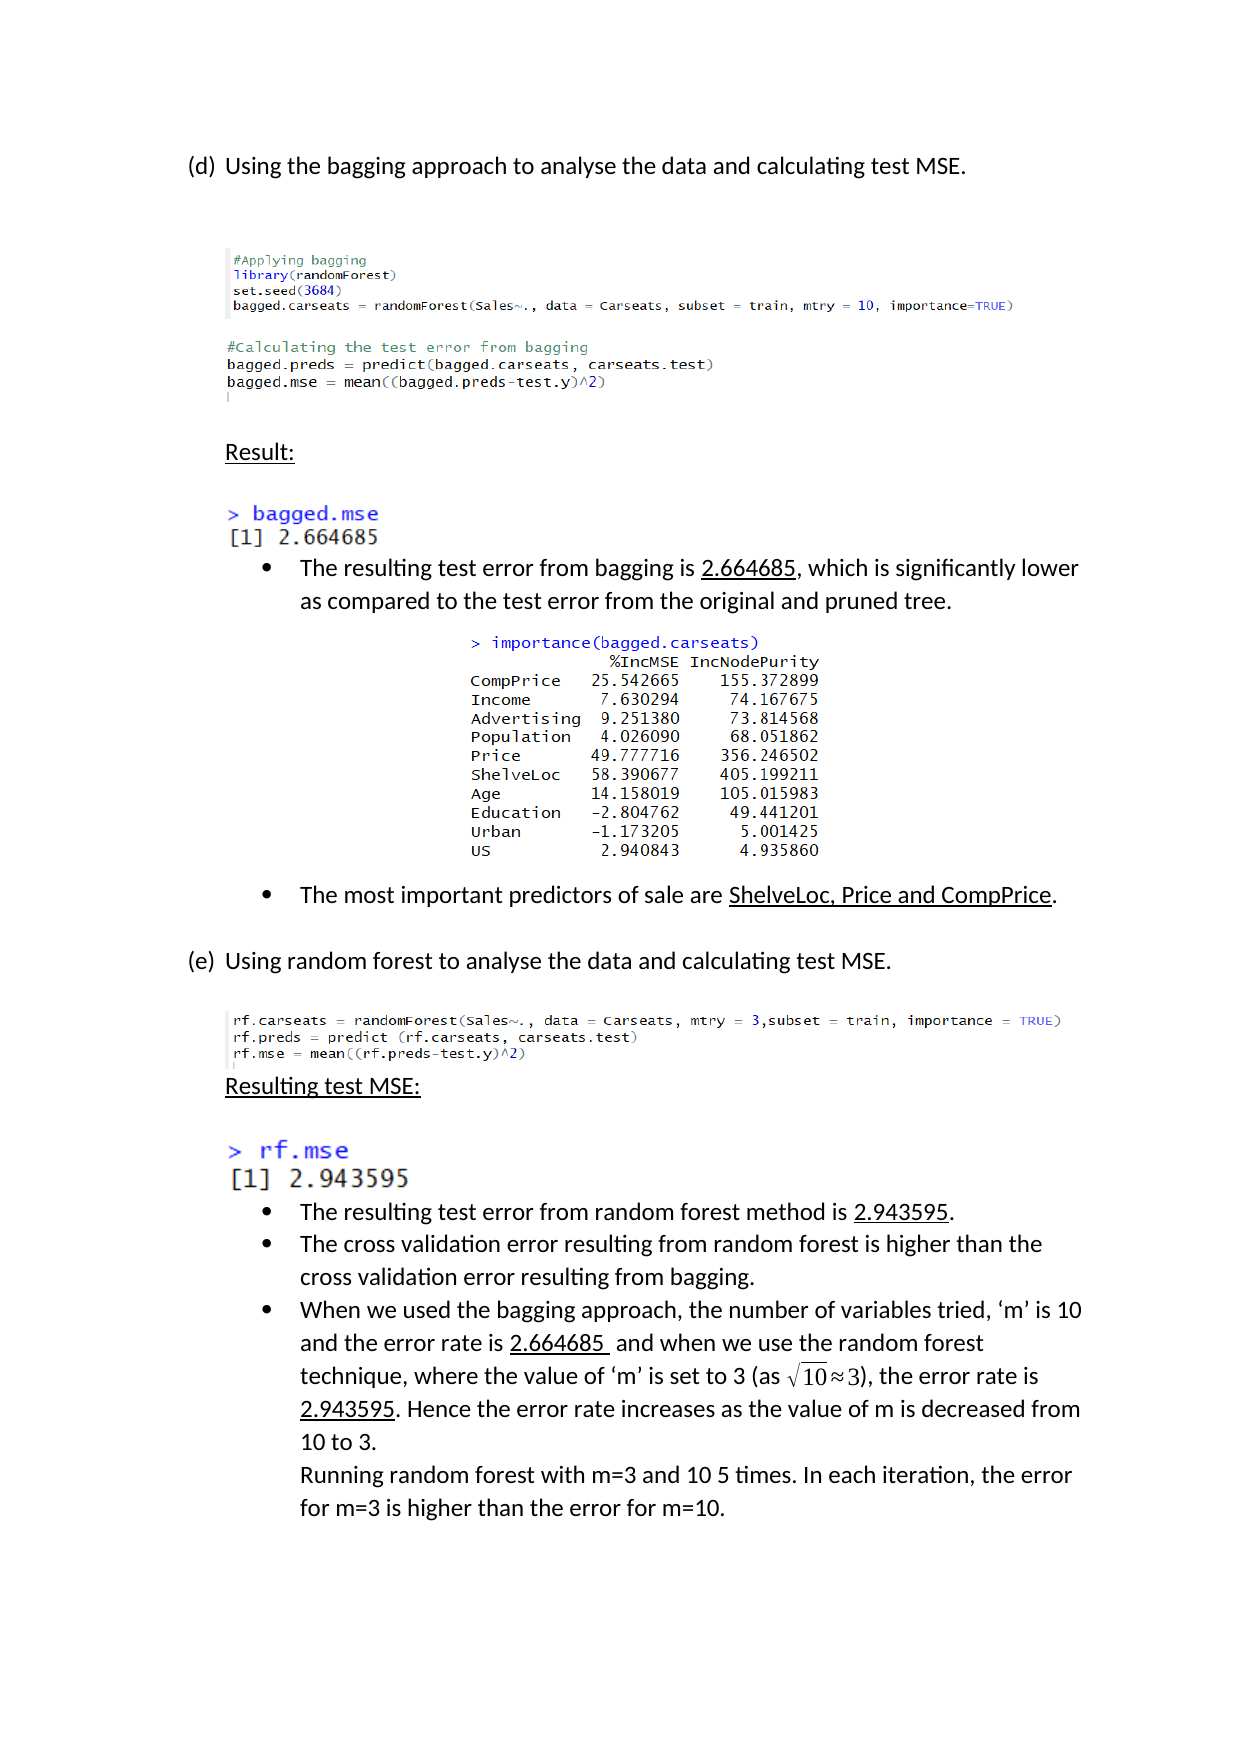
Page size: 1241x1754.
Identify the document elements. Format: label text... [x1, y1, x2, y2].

list The resulting test error from bagging is 2.664685, which is significantly lower as compared to the test error from the original and pruned tree. [262, 552, 1090, 616]
list The cross validation error resulting from random forest is higher than the cross validation error resulting from bagging. [262, 1229, 1090, 1292]
list Using the bagging approach to analyse the data and calculating test MSE. [187, 150, 1090, 181]
list Running random forest with m=3 and 10 5 times. In each iteration, the error for m=3 is higher than the error for m=10. [300, 1459, 1090, 1522]
list When we used the bagging approach, the number of variables tried, ‘m’ is 10 and the error rate is 2.664685 and when we use the random forest technique, where the value of ‘m’ is set to 3 (as ), the error rate is 2.943595. Hence the error rate increases as the value of m is decreased from 10 to 3. [262, 1294, 1090, 1457]
list Result: [225, 437, 1090, 467]
list The most important predictors of sale are ShelveLoc, Price and CompPrice. [262, 879, 1090, 910]
list Resulting test MSE: [225, 1071, 1090, 1101]
list The resulting test error from random forest method is 2.943595. [262, 1196, 1090, 1226]
list Using random forest to analyse the data and calculating test MSE. [187, 945, 1090, 976]
